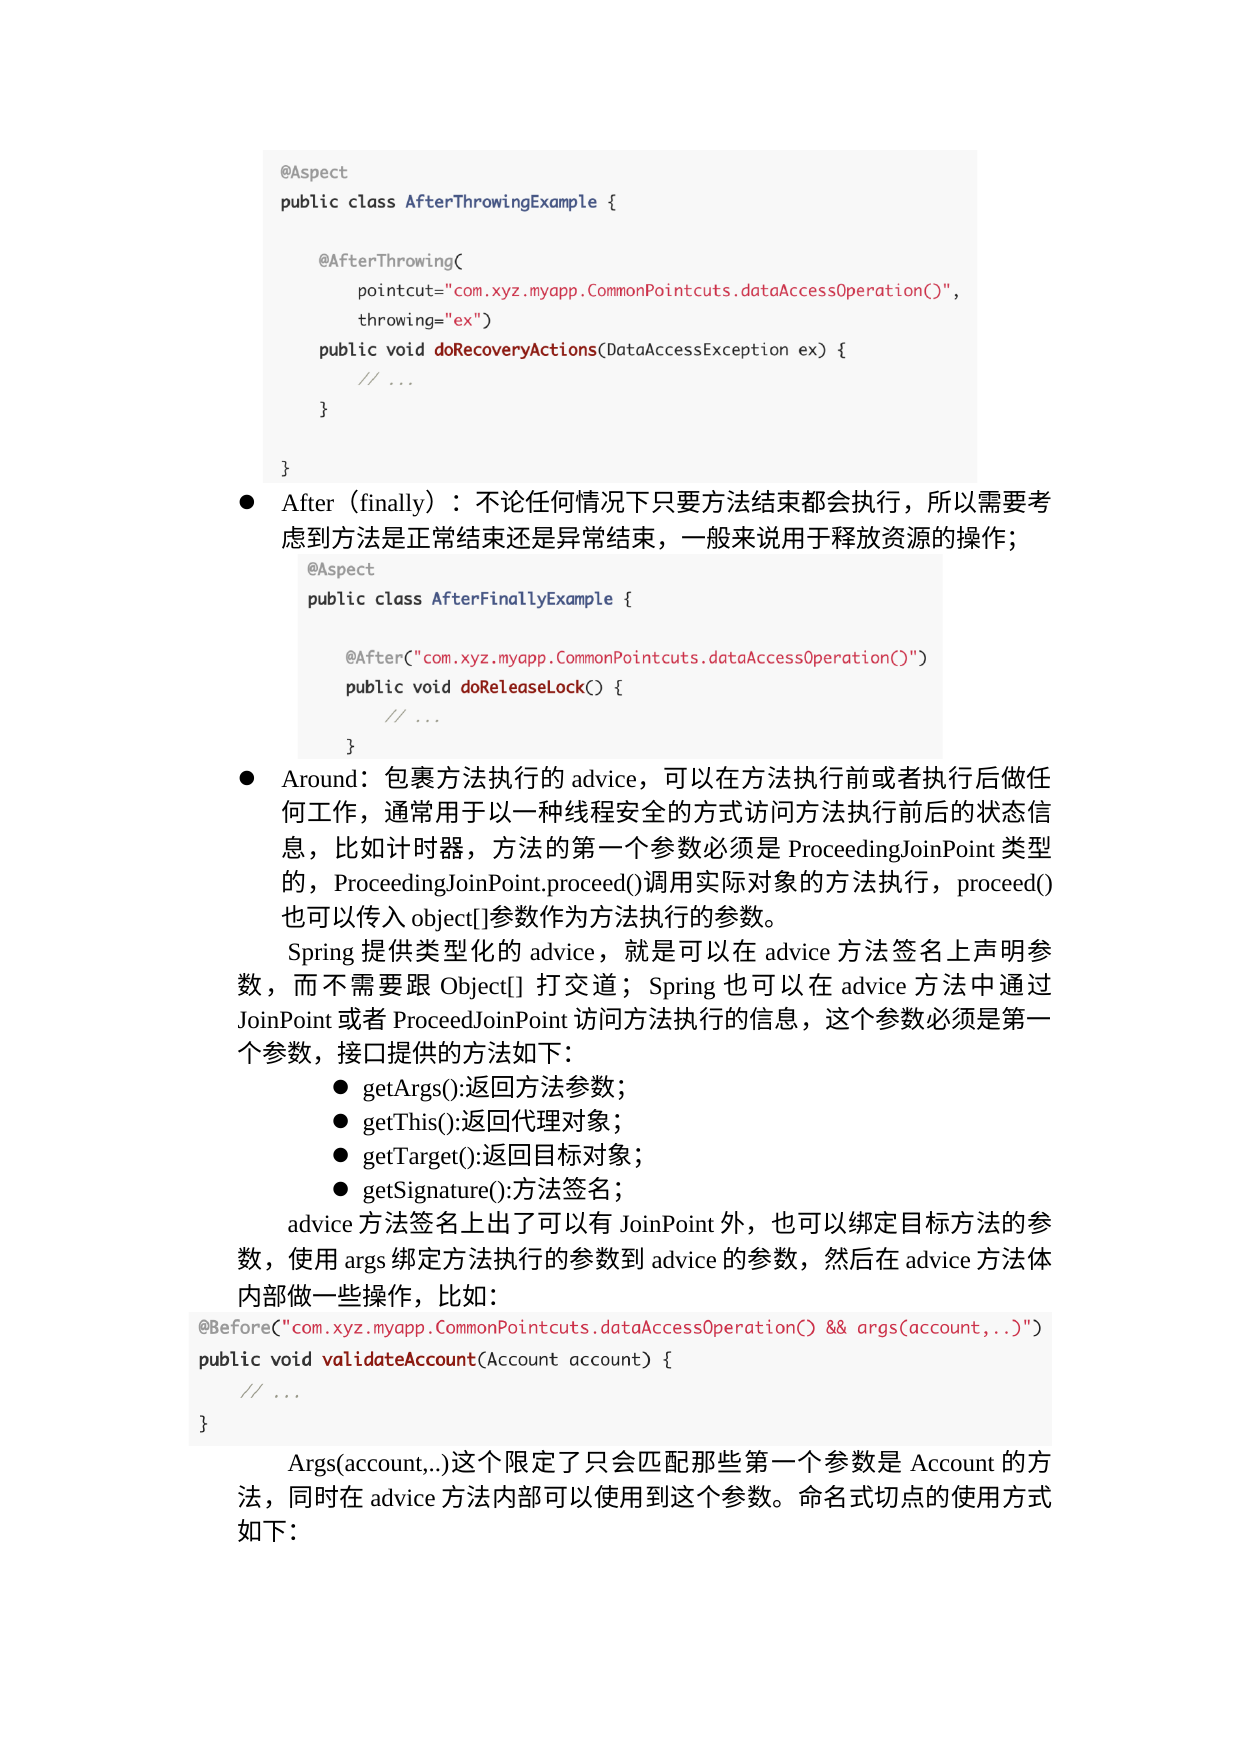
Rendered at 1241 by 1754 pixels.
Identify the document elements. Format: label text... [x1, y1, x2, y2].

text advice方法签名上出了可以有JoinPoint外，也可以绑定目标方法的参数，使用args绑定方法执行的参数到advice的参数，然后在advice方法体内部做一些操作，比如： [237, 1206, 1053, 1312]
list getThis():返回代理对象； [281, 1103, 1053, 1138]
list getSignature():方法签名； [281, 1172, 1053, 1206]
picture [297, 554, 943, 759]
list Around：包裹方法执行的advice，可以在方法执行前或者执行后做任何工作，通常用于以一种线程安全的方式访问方法执行前后的状态信息，比如计时器，方法的第一个参数必须是ProceedingJoinPoint类型的，ProceedingJoinPoint.proceed()调用实际对象的方法执行，proceed()也可以传入object[]参数作为方法执行的参数。 [237, 758, 1053, 933]
list getArgs():返回方法参数； [281, 1069, 1053, 1103]
list getTarget():返回目标对象； [281, 1138, 1053, 1172]
text Args(account,..)这个限定了只会匹配那些第一个参数是Account的方法，同时在advice方法内部可以使用到这个参数。命名式切点的使用方式如下： [237, 1445, 1053, 1547]
list After（finally）：不论任何情况下只要方法结束都会执行，所以需要考虑到方法是正常结束还是异常结束，一般来说用于释放资源的操作； [237, 482, 1053, 555]
picture [188, 1312, 1052, 1446]
text Spring提供类型化的advice，就是可以在advice方法签名上声明参数，而不需要跟Object[] 打交道；Spring也可以在advice方法中通过JoinPoint或者ProceedJoinPoint访问方法执行的信息，这个参数必须是第一个参数，接口提供的方法如下： [237, 933, 1053, 1069]
picture [262, 150, 978, 483]
